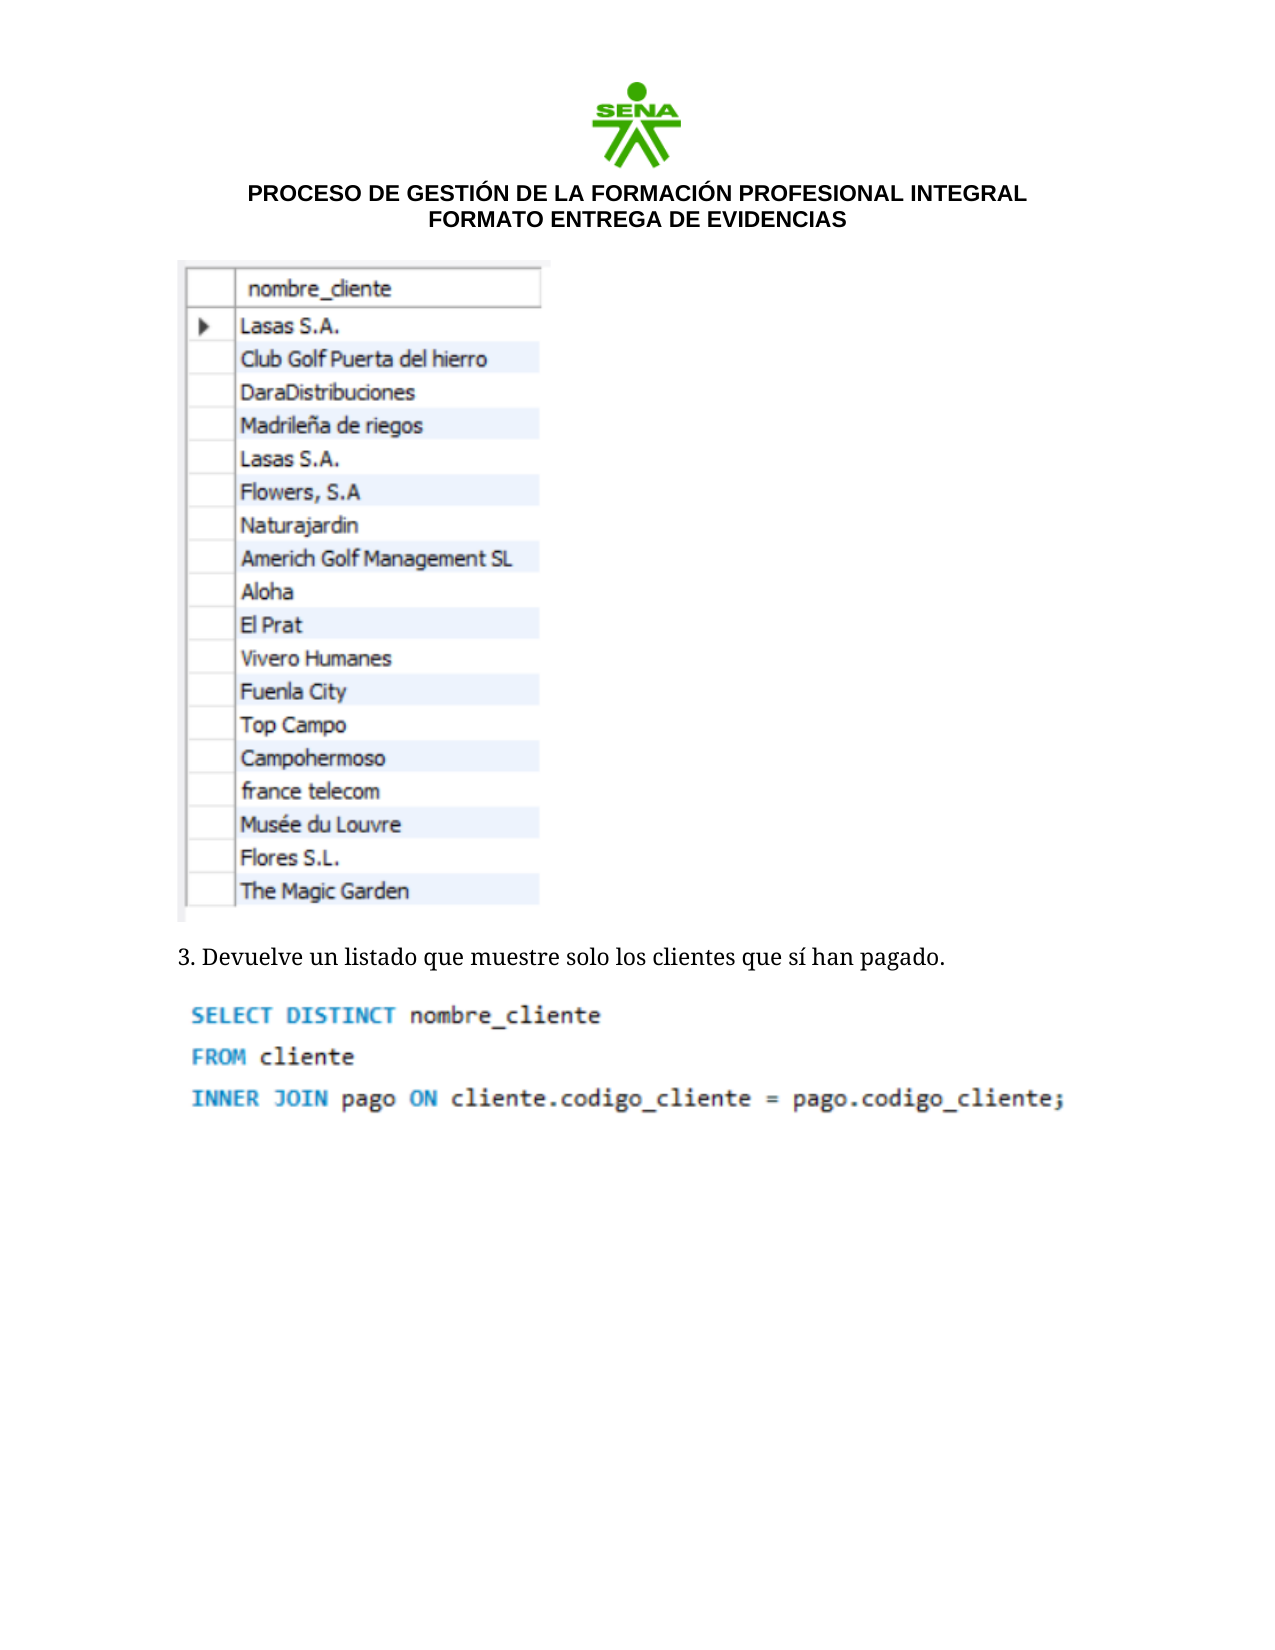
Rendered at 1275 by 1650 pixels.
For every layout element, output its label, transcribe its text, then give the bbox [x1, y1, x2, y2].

text 3. Devuelve un listado que muestre solo los clientes que sí han pagado. [177, 940, 1098, 972]
picture [586, 73, 689, 180]
picture [177, 990, 1079, 1129]
picture [177, 260, 551, 922]
